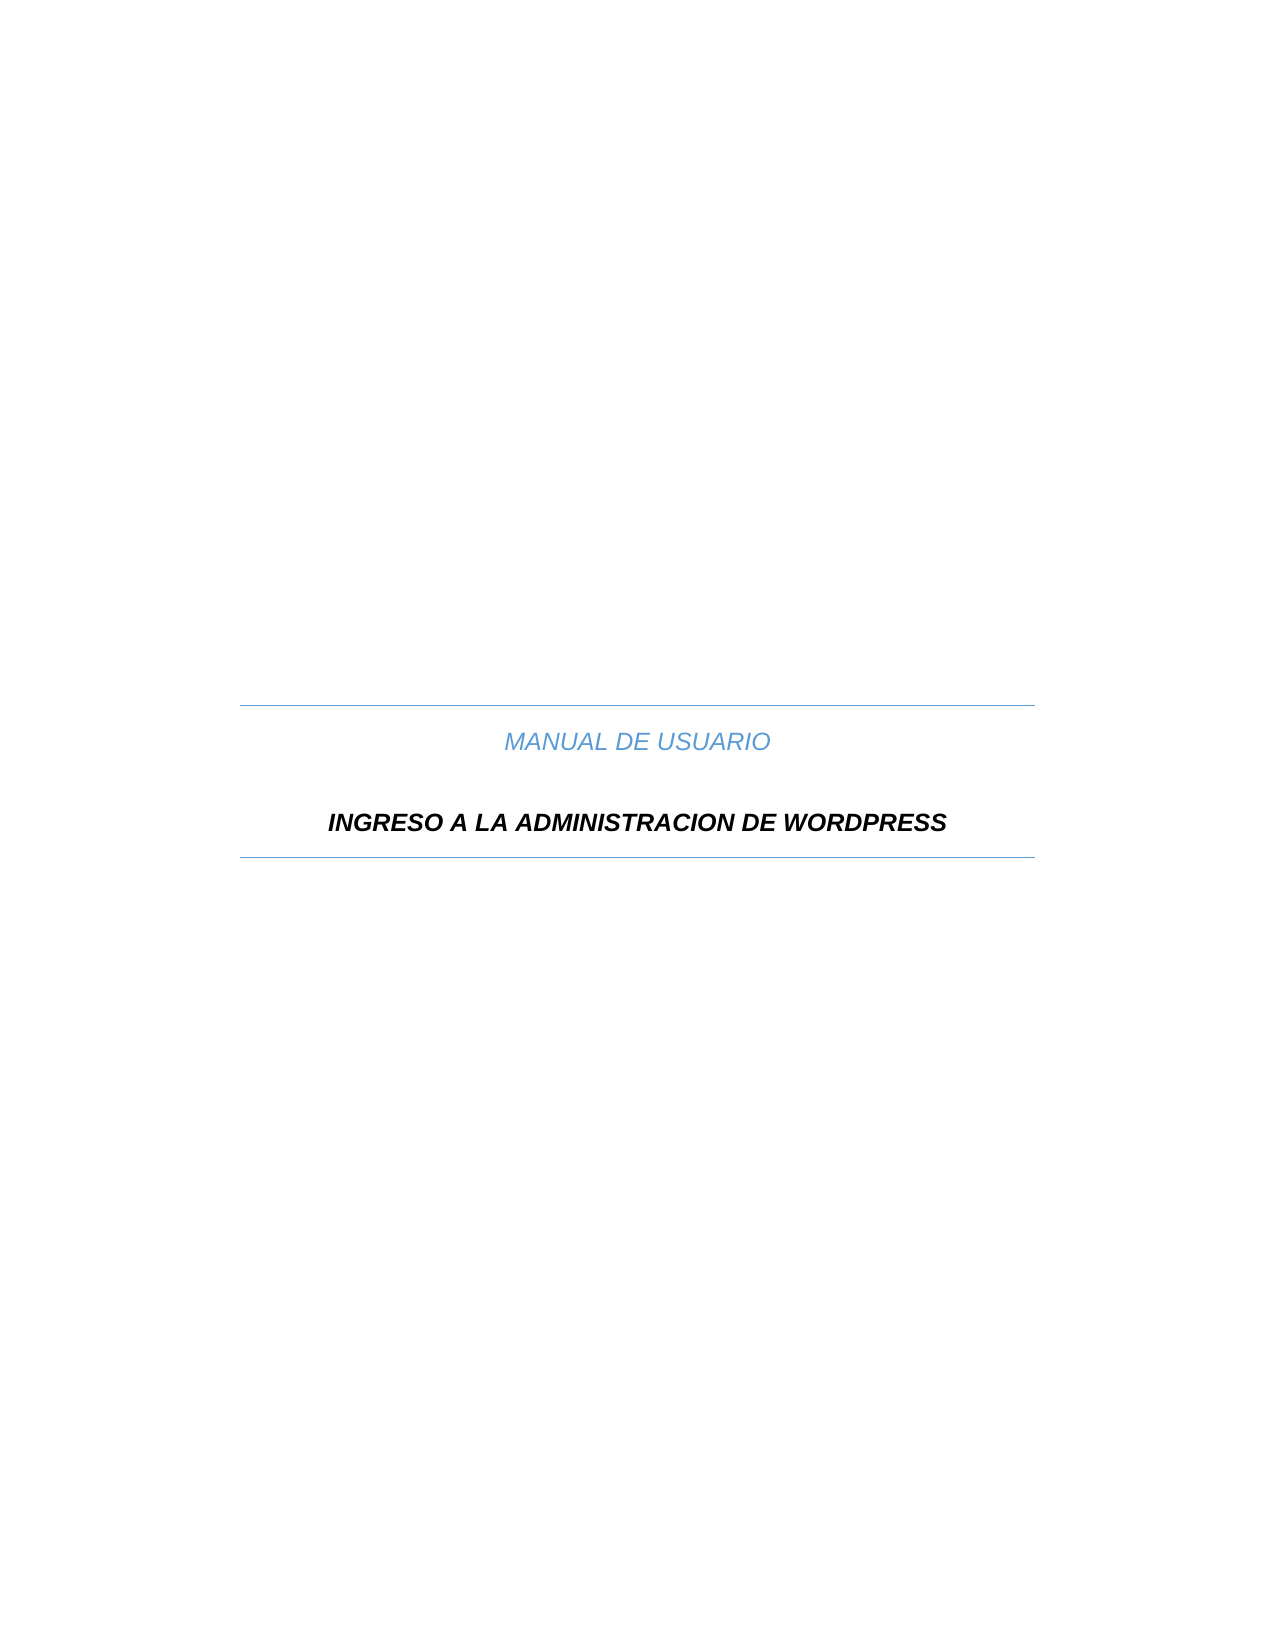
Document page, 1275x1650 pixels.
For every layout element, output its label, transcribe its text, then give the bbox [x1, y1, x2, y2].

text INGRESO A LA ADMINISTRACION DE WORDPRESS [240, 786, 1035, 857]
text MANUAL DE USUARIO [240, 706, 1035, 756]
